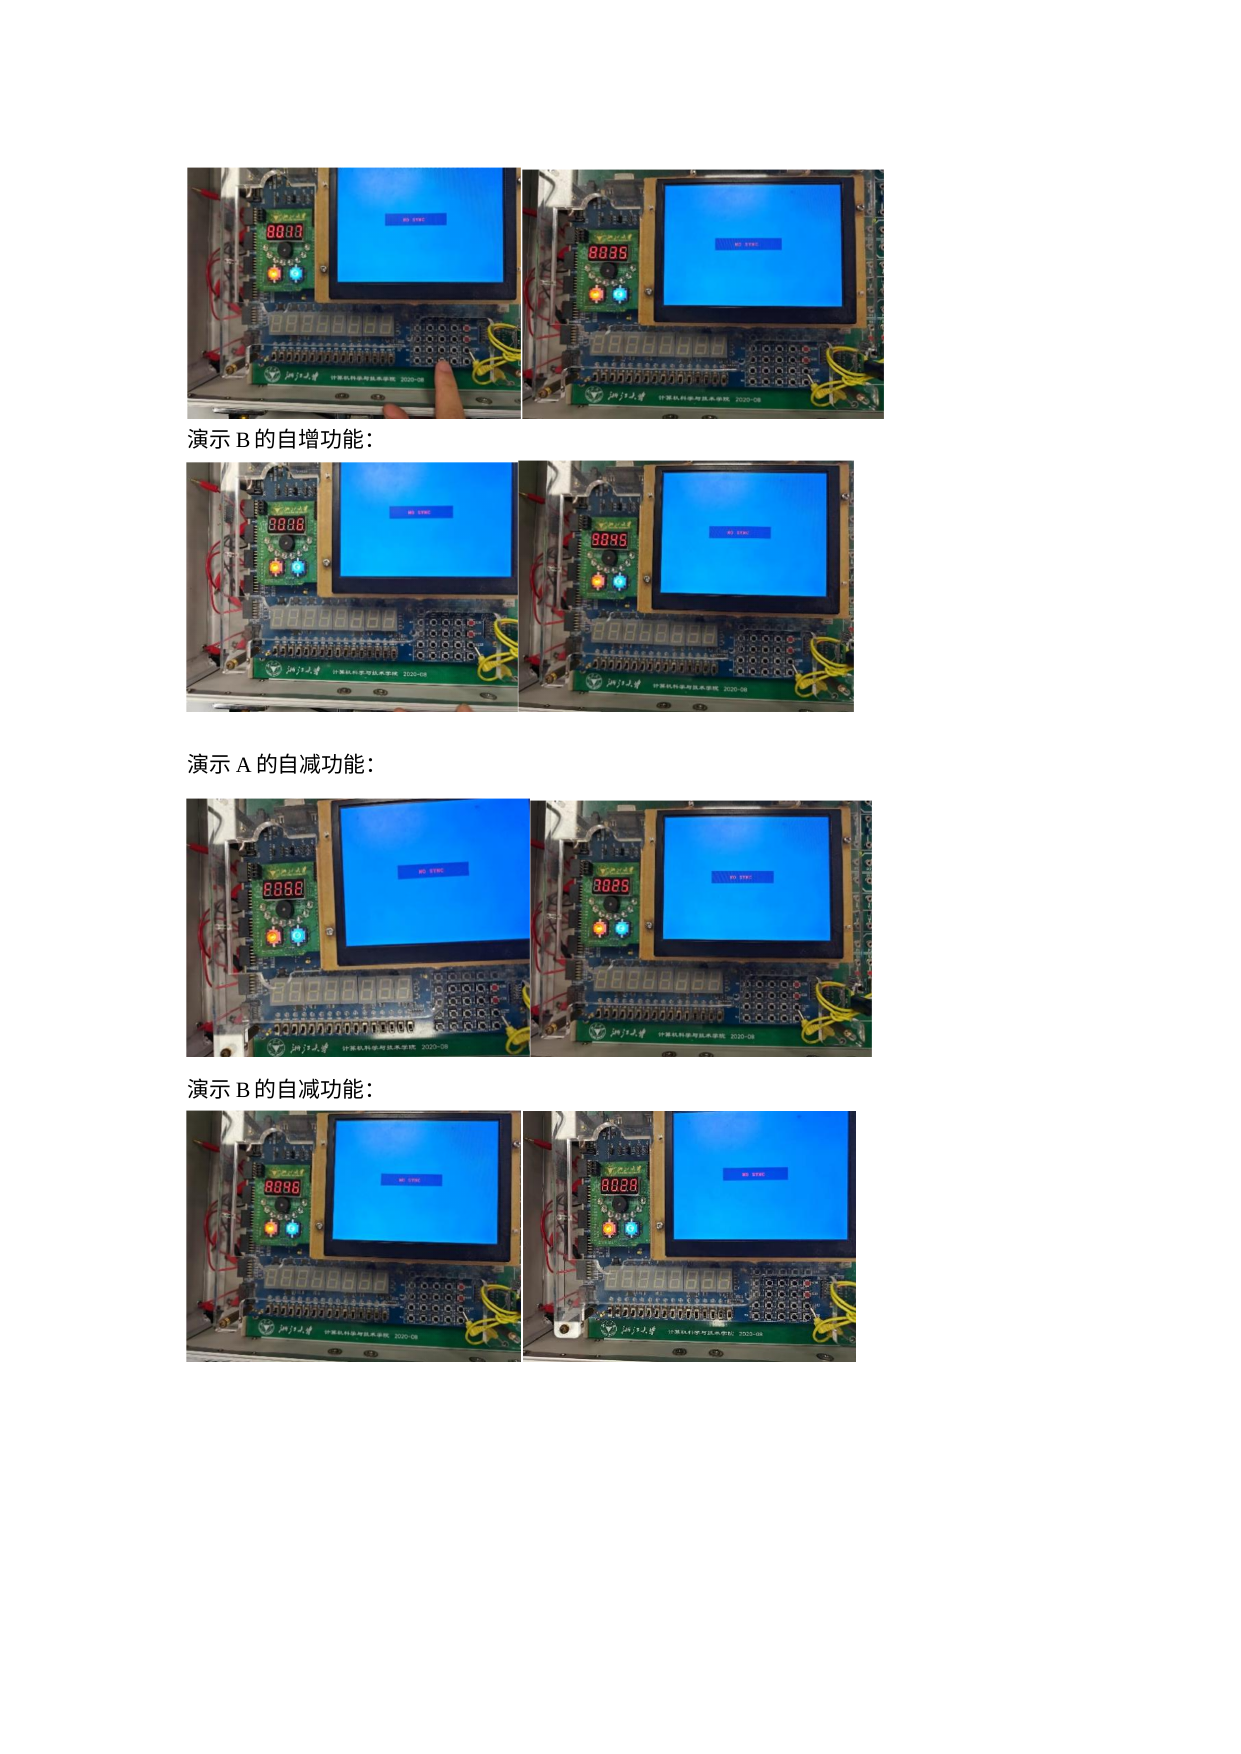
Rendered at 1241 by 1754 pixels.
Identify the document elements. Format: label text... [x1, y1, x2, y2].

picture [187, 1111, 521, 1362]
picture [188, 168, 520, 419]
text 演示A的自减功能： [187, 747, 1053, 779]
picture [523, 1111, 856, 1362]
text 演示B的自减功能： [187, 1072, 1053, 1104]
picture [187, 799, 529, 1057]
picture [531, 801, 871, 1057]
picture [187, 463, 517, 712]
text 演示B的自增功能： [187, 422, 1053, 454]
picture [523, 170, 883, 419]
picture [519, 461, 853, 712]
